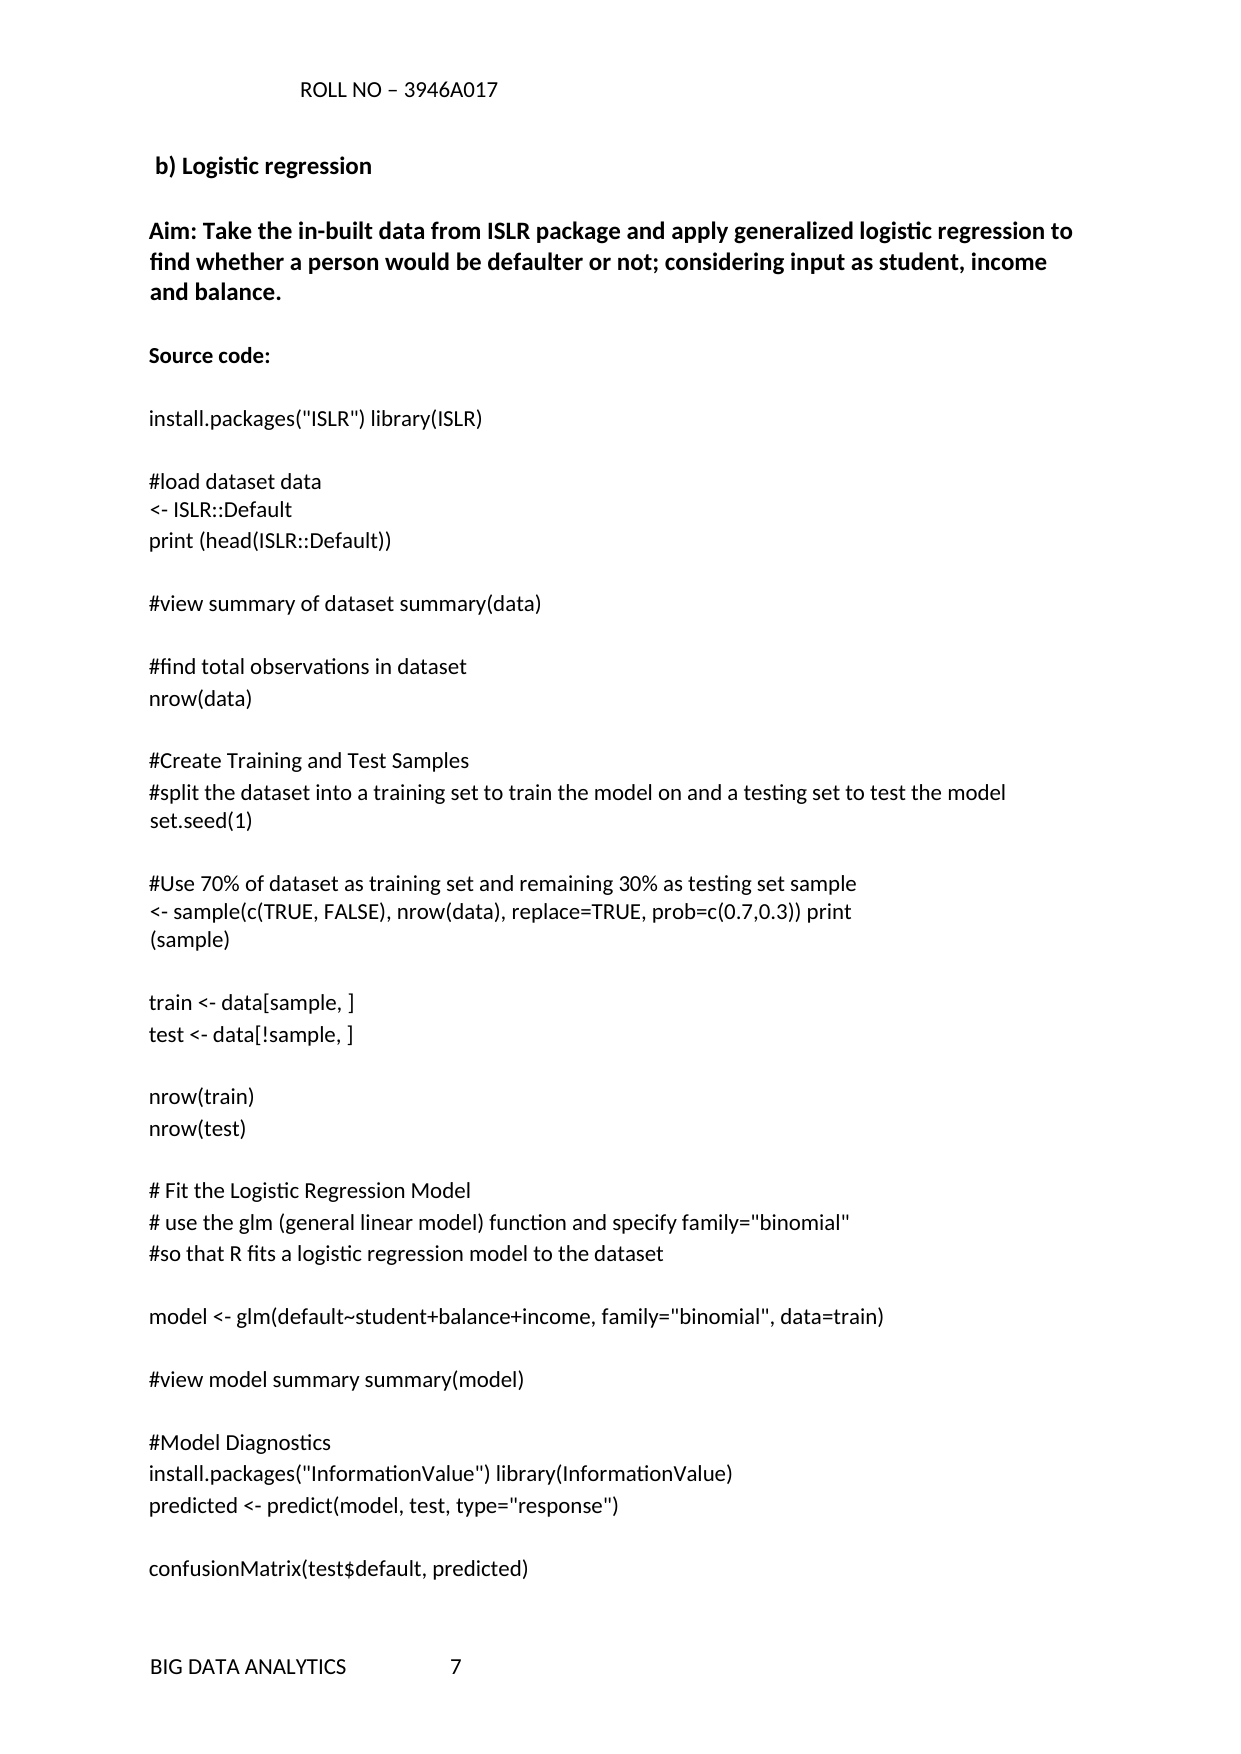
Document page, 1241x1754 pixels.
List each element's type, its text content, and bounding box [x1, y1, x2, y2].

text # use the glm (general linear model) function and specify family="binomial" [148, 1208, 1090, 1236]
text model <- glm(default~student+balance+income, family="binomial", data=train) [148, 1302, 1090, 1330]
text nrow(data) [148, 684, 1090, 712]
subtitle b) Logistic regression [148, 150, 1092, 181]
text confusionMatrix(test$default, predicted) [148, 1554, 1090, 1582]
text test <- data[!sample, ] [148, 1020, 1090, 1048]
text train <- data[sample, ] [148, 988, 1090, 1016]
text nrow(train) [148, 1082, 1090, 1110]
text install.packages("ISLR") library(ISLR) [148, 404, 485, 432]
text install.packages("InformationValue") library(InformationValue) [148, 1459, 736, 1487]
text # Fit the Logistic Regression Model [148, 1177, 1090, 1204]
text #Create Training and Test Samples [148, 746, 1090, 774]
text Source code: [148, 341, 1092, 369]
text #Model Diagnostics [148, 1428, 1090, 1456]
text #Use 70% of dataset as training set and remaining 30% as testing set sample <- sample(c(TRUE, FALSE), nrow(data), replace=TRUE, prob=c(0.7,0.3)) print (sample) [148, 869, 880, 953]
text predicted <- predict(model, test, type="response") [148, 1491, 1090, 1519]
text #view summary of dataset summary(data) [148, 589, 544, 617]
subtitle Aim: Take the in-built data from ISLR package and apply generalized logistic regression to find whether a person would be defaulter or not; considering input as student, income and balance. [148, 215, 1092, 307]
text nrow(test) [148, 1114, 1090, 1142]
text print (head(ISLR::Default)) [148, 527, 1090, 554]
text #so that R fits a logistic regression model to the dataset [148, 1239, 1090, 1267]
text #load dataset data <- ISLR::Default [148, 467, 345, 523]
text #view model summary summary(model) [148, 1365, 527, 1393]
text #split the dataset into a training set to train the model on and a testing set to test the model set.seed(1) [148, 778, 1090, 834]
text #find total observations in dataset [148, 652, 1090, 680]
